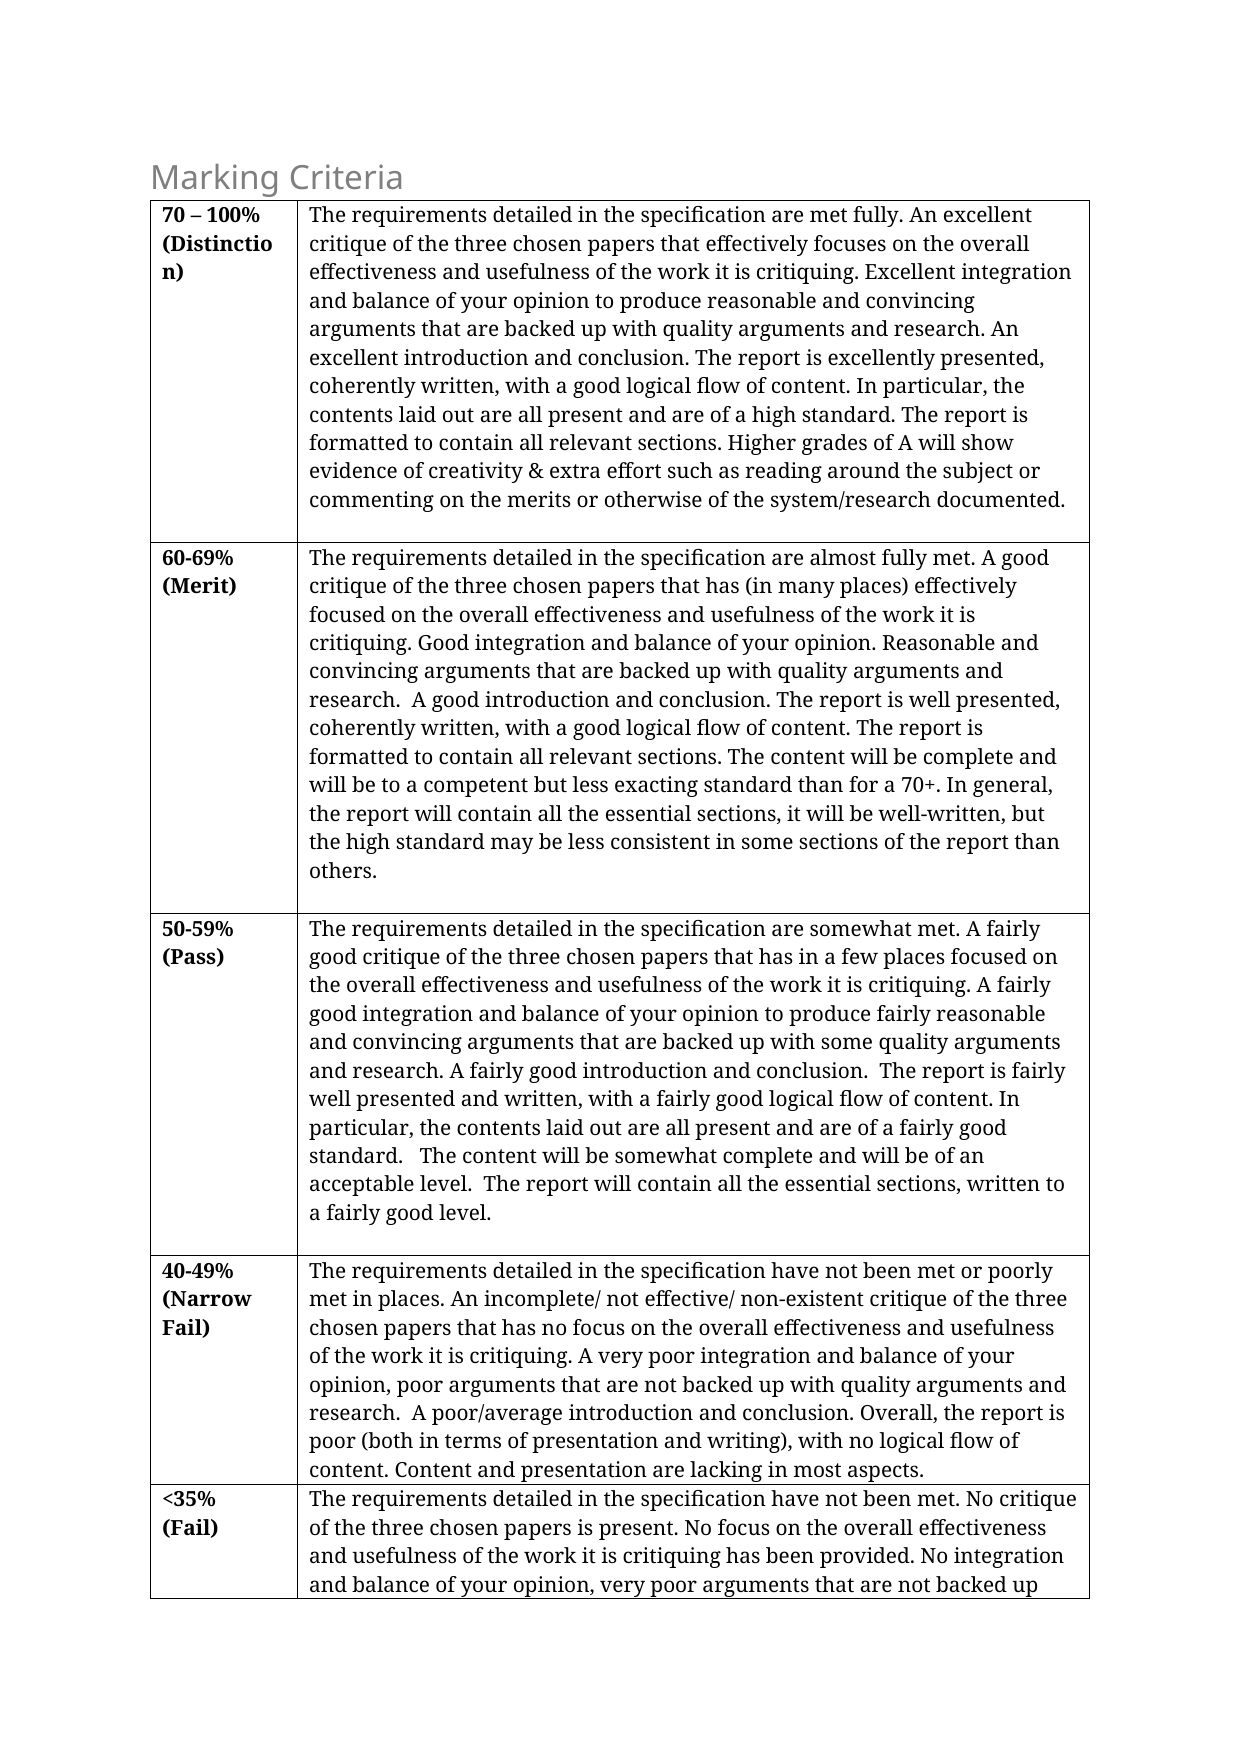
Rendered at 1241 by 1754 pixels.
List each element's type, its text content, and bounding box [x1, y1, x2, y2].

table_cell 60-69% (Merit) [151, 543, 297, 913]
table_header The requirements detailed in the specification are met fully. An excellent critique of the three chosen papers that effectively focuses on the overall effectiveness and usefulness of the work it is critiquing. Excellent integration and balance of your opinion to produce reasonable and convincing arguments that are backed up with quality arguments and research. An excellent introduction and conclusion. The report is excellently presented, coherently written, with a good logical flow of content. In particular, the contents laid out are all present and are of a high standard. The report is formatted to contain all relevant sections. Higher grades of A will show evidence of creativity & extra effort such as reading around the subject or commenting on the merits or otherwise of the system/research documented. [298, 201, 1089, 542]
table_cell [298, 1485, 1089, 1598]
subtitle Marking Criteria [150, 154, 1090, 199]
table_cell 40-49% (Narrow Fail) [151, 1256, 297, 1483]
table_cell <35% (Fail) [151, 1485, 297, 1598]
table_cell The requirements detailed in the specification are almost fully met. A good critique of the three chosen papers that has (in many places) effectively focused on the overall effectiveness and usefulness of the work it is critiquing. Good integration and balance of your opinion. Reasonable and convincing arguments that are backed up with quality arguments and research. A good introduction and conclusion. The report is well presented, coherently written, with a good logical flow of content. The report is formatted to contain all relevant sections. The content will be complete and will be to a competent but less exacting standard than for a 70+. In general, the report will contain all the essential sections, it will be well-written, but the high standard may be less consistent in some sections of the report than others. [298, 543, 1089, 913]
table_cell The requirements detailed in the specification have not been met or poorly met in places. An incomplete/ not effective/ non-existent critique of the three chosen papers that has no focus on the overall effectiveness and usefulness of the work it is critiquing. A very poor integration and balance of your opinion, poor arguments that are not backed up with quality arguments and research. A poor/average introduction and conclusion. Overall, the report is poor (both in terms of presentation and writing), with no logical flow of content. Content and presentation are lacking in most aspects. [298, 1256, 1089, 1483]
table_cell 50-59% (Pass) [151, 914, 297, 1255]
table_header 70 – 100% (Distinction) [151, 201, 297, 542]
table_cell The requirements detailed in the specification are somewhat met. A fairly good critique of the three chosen papers that has in a few places focused on the overall effectiveness and usefulness of the work it is critiquing. A fairly good integration and balance of your opinion to produce fairly reasonable and convincing arguments that are backed up with some quality arguments and research. A fairly good introduction and conclusion. The report is fairly well presented and written, with a fairly good logical flow of content. In particular, the contents laid out are all present and are of a fairly good standard. The content will be somewhat complete and will be of an acceptable level. The report will contain all the essential sections, written to a fairly good level. [298, 914, 1089, 1255]
